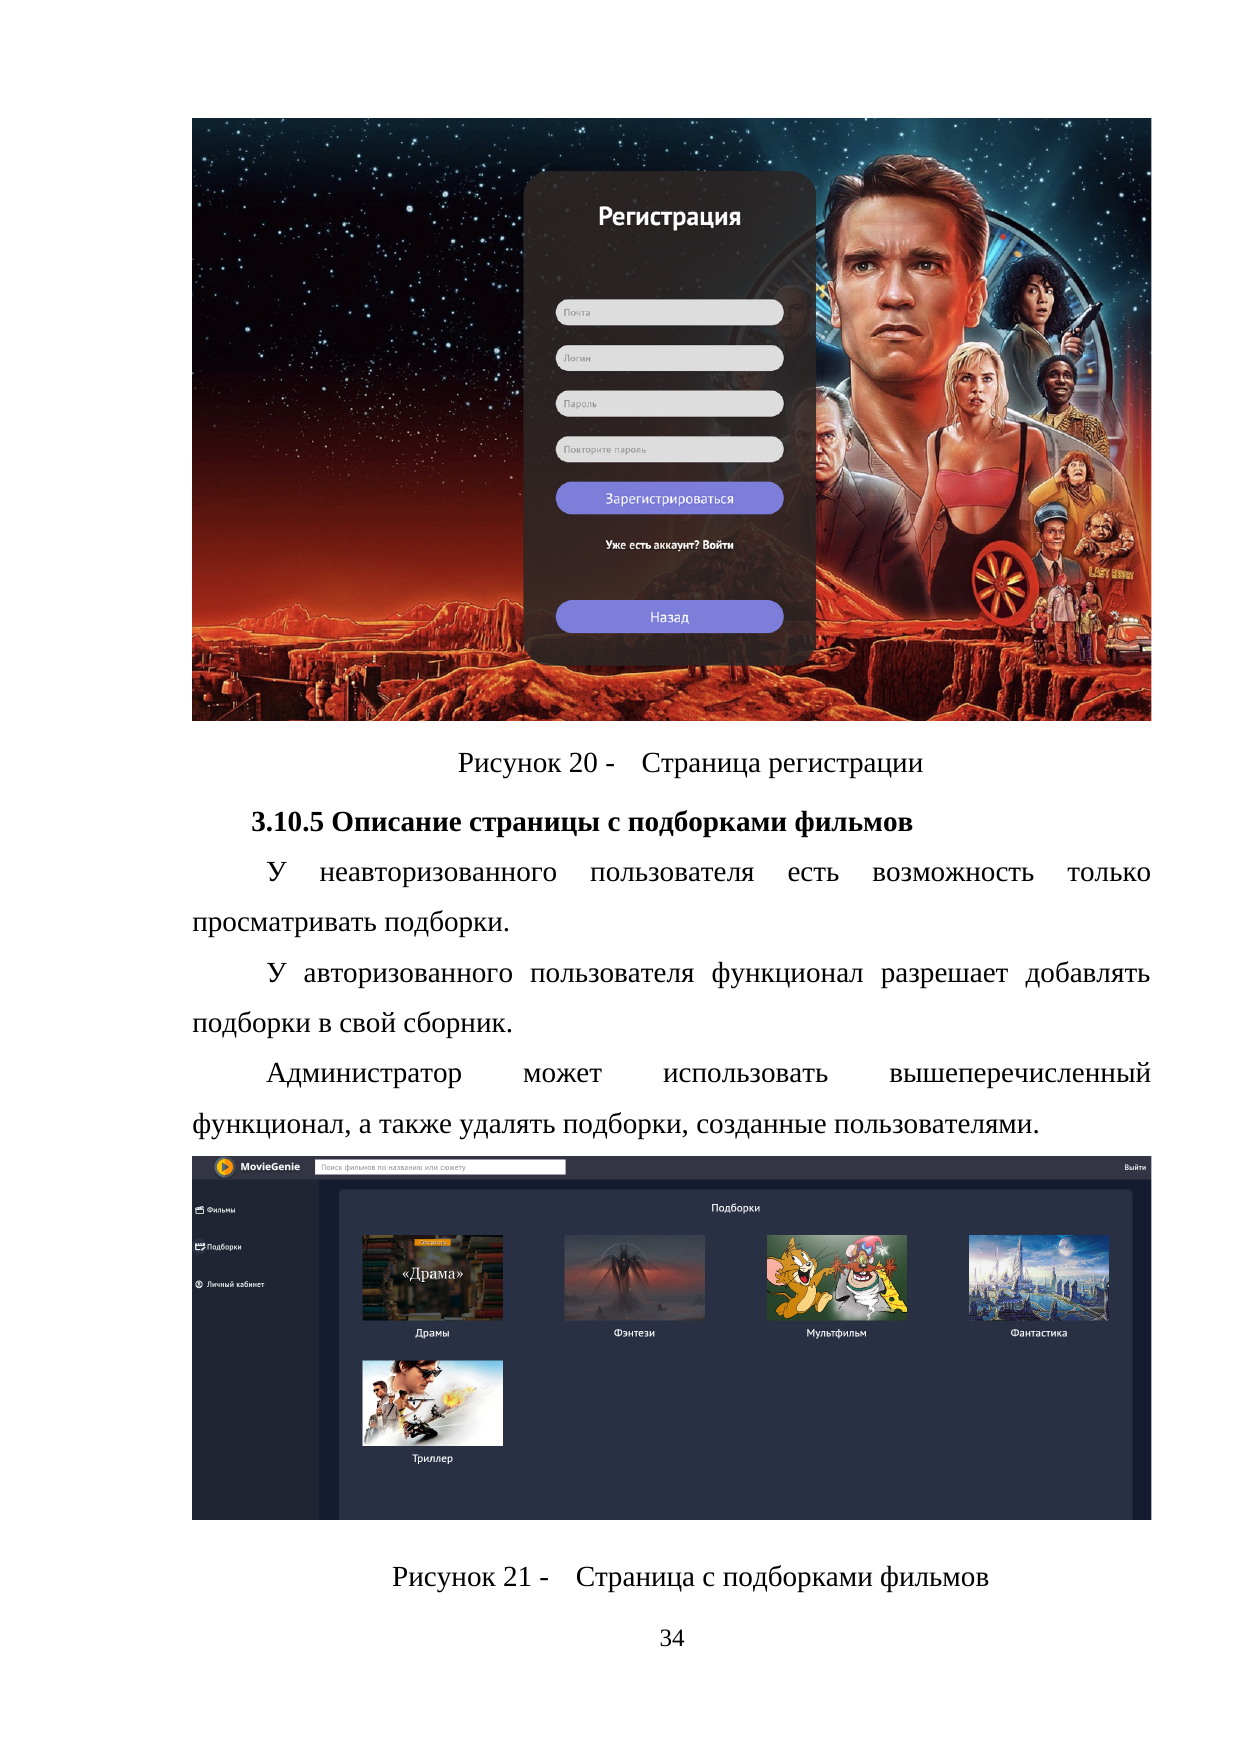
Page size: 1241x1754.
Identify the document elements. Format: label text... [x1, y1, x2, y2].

text Описание страницы с подборками фильмов [251, 804, 1152, 837]
text Страница с подборками фильмов [229, 1559, 1152, 1593]
text Страница регистрации [229, 745, 1152, 779]
text У авторизованного пользователя функционал разрешает добавлять подборки в свой сборник. [192, 955, 1152, 1039]
text У неавторизованного пользователя есть возможность только просматривать подборки. [192, 854, 1152, 938]
text Администратор может использовать вышеперечисленный функционал, а также удалять подборки, созданные пользователями. [192, 1055, 1152, 1139]
picture [192, 118, 1152, 721]
picture [192, 1156, 1152, 1520]
